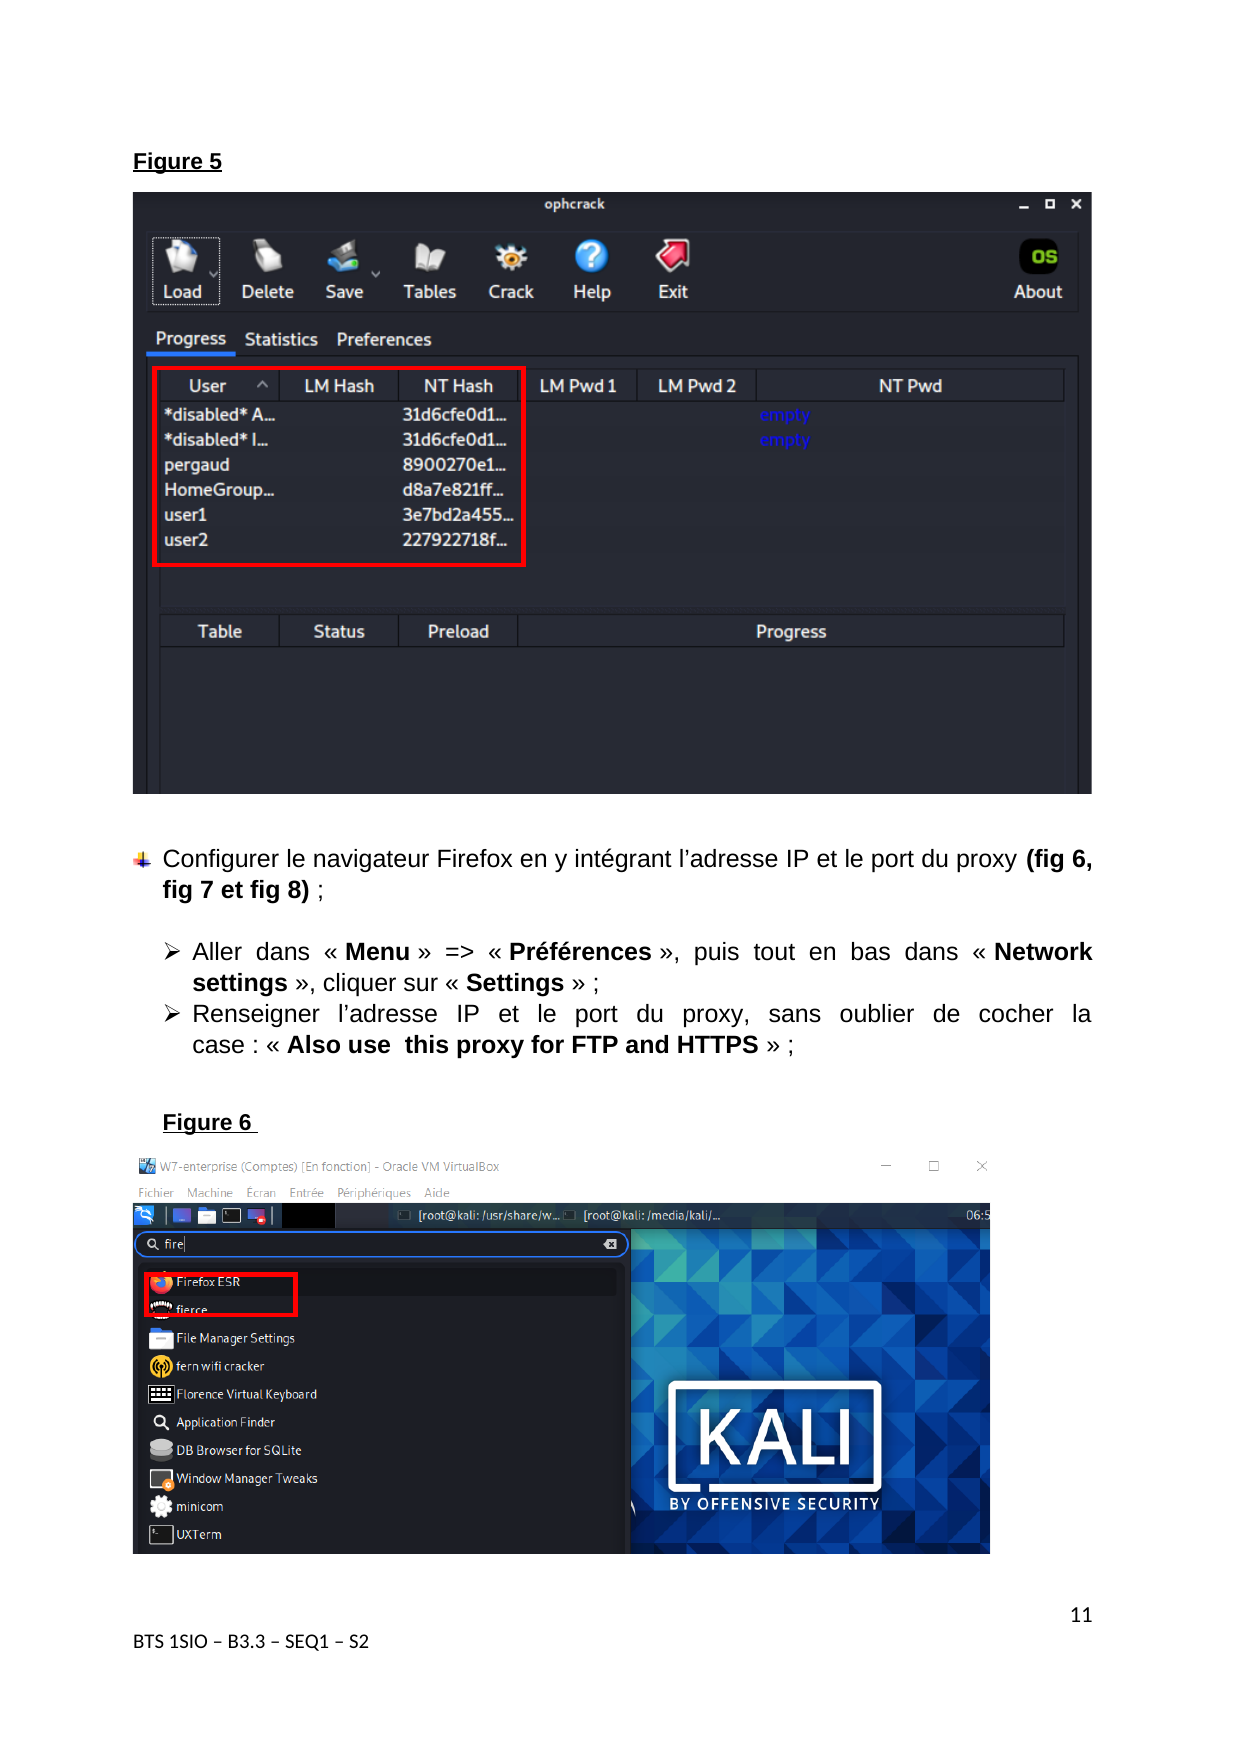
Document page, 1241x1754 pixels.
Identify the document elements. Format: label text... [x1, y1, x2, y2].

list Configurer le navigateur Firefox en y intégrant l’adresse IP et le port du proxy (fig 6, fig 7 et fig 8) ; [133, 844, 1092, 904]
picture [132, 1154, 991, 1554]
text Figure 6 [162, 1109, 1092, 1136]
picture [133, 850, 151, 868]
text Figure 5 [133, 148, 1092, 174]
list Renseigner l’adresse IP et le port du proxy, sans oublier de cocher la case : « Also use this proxy for FTP and HTTPS » ; [162, 999, 1092, 1059]
picture [132, 192, 1092, 794]
list Aller dans « Menu » => « Préférences », puis tout en bas dans « Network settings », cliquer sur « Settings » ; [162, 937, 1092, 997]
